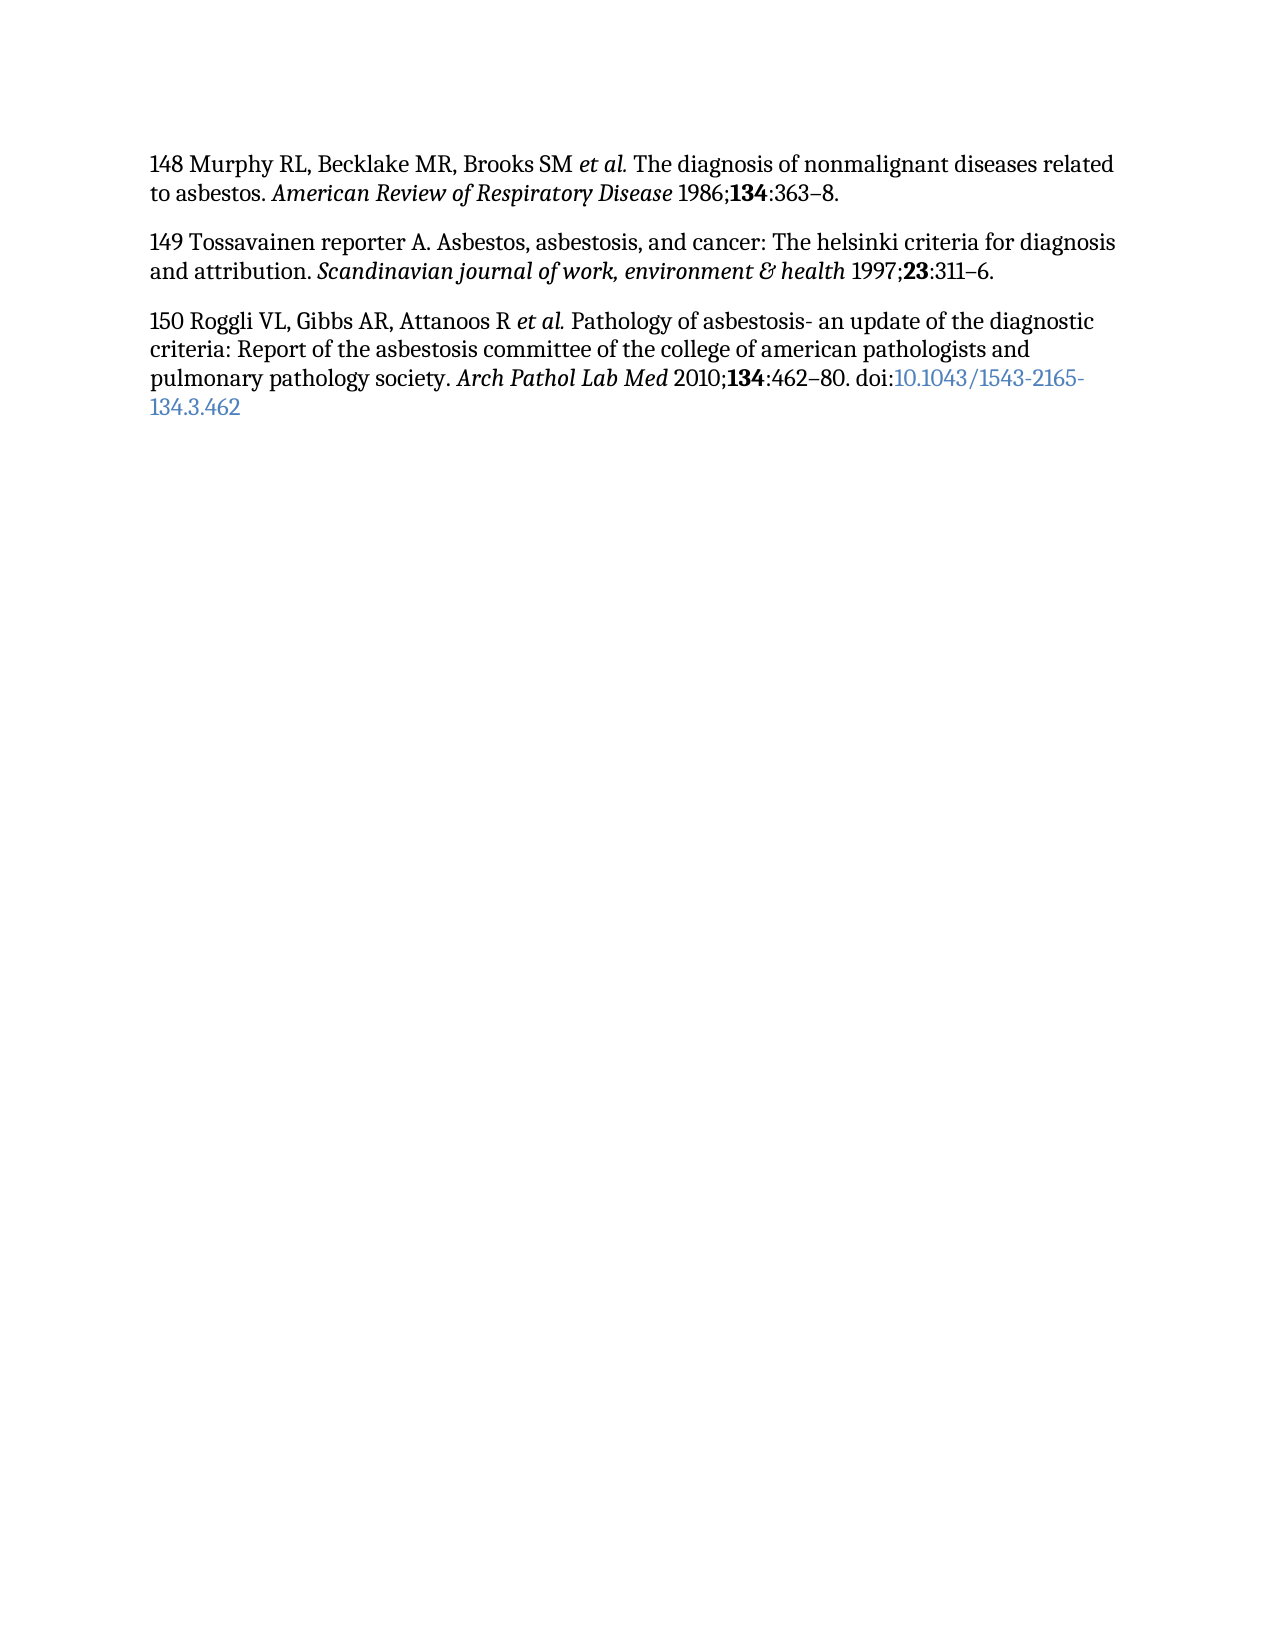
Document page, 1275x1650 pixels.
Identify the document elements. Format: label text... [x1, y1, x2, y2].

text 149 Tossavainen reporter A. Asbestos, asbestosis, and cancer: The helsinki criteria for diagnosis and attribution. Scandinavian journal of work, environment & health 1997;23:311–6. [150, 228, 1125, 286]
text 148 Murphy RL, Becklake MR, Brooks SM et al. The diagnosis of nonmalignant diseases related to asbestos. American Review of Respiratory Disease 1986;134:363–8. [150, 150, 1125, 207]
text 150 Roggli VL, Gibbs AR, Attanoos R et al. Pathology of asbestosis- an update of the diagnostic criteria: Report of the asbestosis committee of the college of american pathologists and pulmonary pathology society. Arch Pathol Lab Med 2010;134:462–80. doi:10.1043/1543-2165-134.3.462 [150, 307, 1125, 422]
